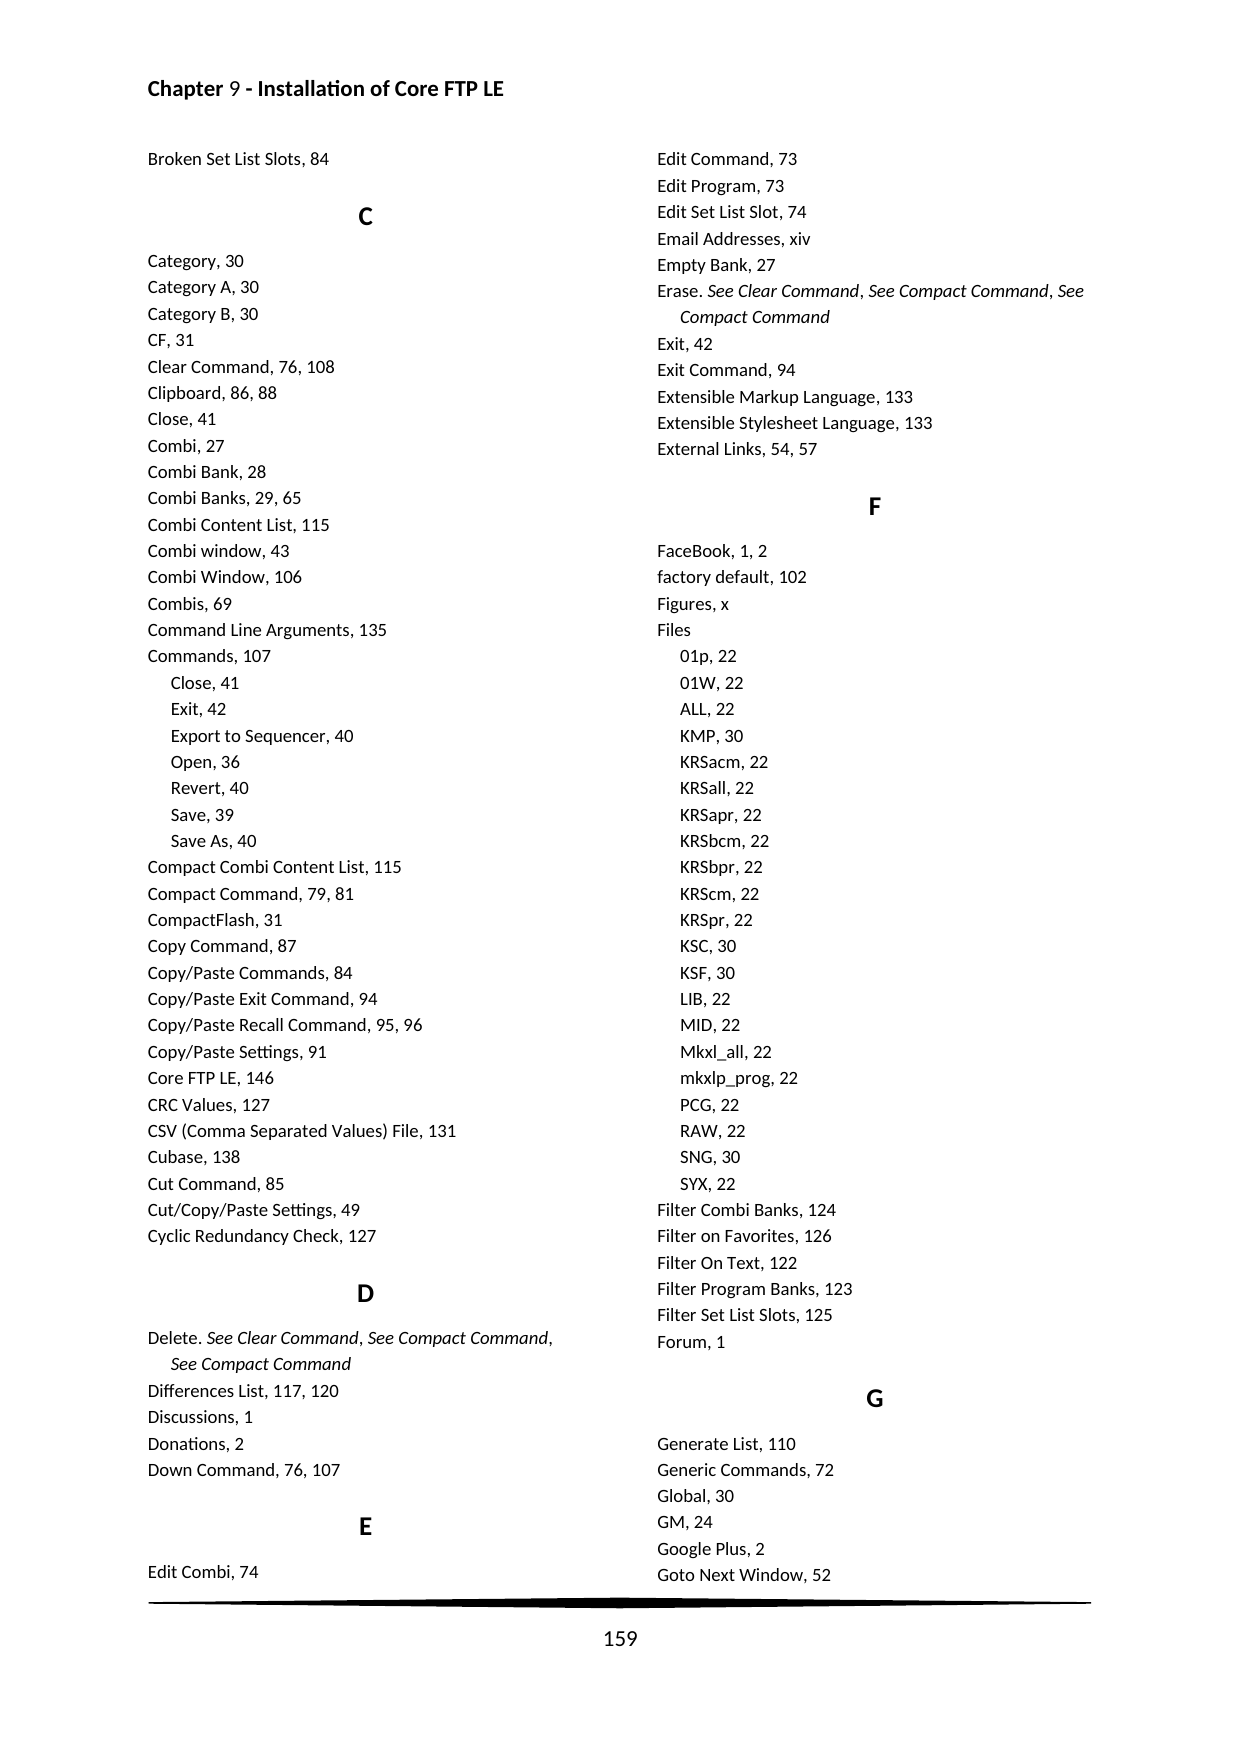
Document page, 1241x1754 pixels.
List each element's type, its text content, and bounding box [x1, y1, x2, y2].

text GM, 24 [657, 1511, 1093, 1534]
text Copy/Paste Commands, 84 [148, 961, 583, 984]
text Close, 41 [148, 407, 583, 430]
text Save As, 40 [171, 829, 583, 852]
text Copy/Paste Settings, 91 [148, 1040, 583, 1063]
text Cut/Copy/Paste Settings, 49 [148, 1198, 583, 1221]
text Copy/Paste Exit Command, 94 [148, 987, 583, 1010]
text KRSbcm, 22 [680, 829, 1093, 852]
text Command Line Arguments, 135 [148, 618, 583, 641]
text Donations, 2 [148, 1432, 583, 1454]
text 01p, 22 [680, 645, 1093, 668]
text External Links, 54, 57 [657, 437, 1093, 460]
text Exit, 42 [171, 697, 583, 720]
text Close, 41 [171, 671, 583, 694]
subtitle G [657, 1381, 1093, 1414]
text PCG, 22 [680, 1093, 1093, 1116]
text Cut Command, 85 [148, 1172, 583, 1195]
text Combi window, 43 [148, 539, 583, 562]
text Goto Next Window, 52 [657, 1563, 1093, 1586]
text KRSapr, 22 [680, 803, 1093, 826]
text Category B, 30 [148, 302, 583, 325]
text Extensible Stylesheet Language, 133 [657, 411, 1093, 434]
text Files [657, 618, 1093, 641]
text Discussions, 1 [148, 1405, 583, 1428]
text MID, 22 [680, 1014, 1093, 1037]
text Erase. See Clear Command, See Compact Command, See Compact Command [657, 279, 1093, 329]
text SNG, 30 [680, 1145, 1093, 1168]
text KSC, 30 [680, 934, 1093, 957]
text LIB, 22 [680, 987, 1093, 1010]
text Edit Combi, 74 [148, 1560, 583, 1583]
text factory default, 102 [657, 566, 1093, 588]
text Commands, 107 [148, 645, 583, 668]
text CSV (Comma Separated Values) File, 131 [148, 1119, 583, 1142]
text Edit Set List Slot, 74 [657, 200, 1093, 223]
text Core FTP LE, 146 [148, 1066, 583, 1089]
text Forum, 1 [657, 1330, 1093, 1353]
text Exit Command, 94 [657, 358, 1093, 381]
text Combi, 27 [148, 434, 583, 457]
text Category, 30 [148, 249, 583, 272]
text CRC Values, 127 [148, 1093, 583, 1116]
text Edit Command, 73 [657, 148, 1093, 171]
subtitle D [148, 1276, 583, 1309]
text Combis, 69 [148, 592, 583, 615]
text Generic Commands, 72 [657, 1458, 1093, 1481]
text Filter Set List Slots, 125 [657, 1303, 1093, 1326]
text Down Command, 76, 107 [148, 1458, 583, 1481]
text Revert, 40 [171, 776, 583, 799]
text Edit Program, 73 [657, 174, 1093, 197]
text 01W, 22 [680, 671, 1093, 694]
text KRSall, 22 [680, 776, 1093, 799]
text Differences List, 117, 120 [148, 1379, 583, 1402]
text ALL, 22 [680, 697, 1093, 720]
text Cyclic Redundancy Check, 127 [148, 1224, 583, 1247]
text CF, 31 [148, 328, 583, 351]
text Filter Combi Banks, 124 [657, 1198, 1093, 1221]
text Broken Set List Slots, 84 [148, 148, 583, 171]
subtitle C [148, 199, 583, 232]
text KRSbpr, 22 [680, 856, 1093, 878]
text Clipboard, 86, 88 [148, 381, 583, 404]
text RAW, 22 [680, 1119, 1093, 1142]
text KRSacm, 22 [680, 750, 1093, 773]
text KRScm, 22 [680, 882, 1093, 905]
text Global, 30 [657, 1484, 1093, 1507]
text SYX, 22 [680, 1172, 1093, 1195]
text mkxlp_prog, 22 [680, 1066, 1093, 1089]
text Save, 39 [171, 803, 583, 826]
text Export to Sequencer, 40 [171, 724, 583, 747]
text Generate List, 110 [657, 1432, 1093, 1454]
subtitle E [148, 1509, 583, 1542]
subtitle F [657, 489, 1093, 522]
text Empty Bank, 27 [657, 253, 1093, 276]
text Open, 36 [171, 750, 583, 773]
text Combi Banks, 29, 65 [148, 487, 583, 509]
text Filter On Text, 122 [657, 1251, 1093, 1274]
text Extensible Markup Language, 133 [657, 385, 1093, 408]
text Google Plus, 2 [657, 1537, 1093, 1560]
text Compact Combi Content List, 115 [148, 856, 583, 878]
text KMP, 30 [680, 724, 1093, 747]
text CompactFlash, 31 [148, 908, 583, 931]
text Cubase, 138 [148, 1145, 583, 1168]
text Copy Command, 87 [148, 934, 583, 957]
text Figures, x [657, 592, 1093, 615]
text Copy/Paste Recall Command, 95, 96 [148, 1014, 583, 1037]
text FaceBook, 1, 2 [657, 539, 1093, 562]
text Clear Command, 76, 108 [148, 355, 583, 378]
text Email Addresses, xiv [657, 227, 1093, 249]
text Delete. See Clear Command, See Compact Command, See Compact Command [148, 1326, 583, 1376]
text Exit, 42 [657, 332, 1093, 355]
text Mkxl_all, 22 [680, 1040, 1093, 1063]
text KSF, 30 [680, 961, 1093, 984]
text Compact Command, 79, 81 [148, 882, 583, 905]
text Filter Program Banks, 123 [657, 1277, 1093, 1300]
text Filter on Favorites, 126 [657, 1224, 1093, 1247]
text Combi Content List, 115 [148, 513, 583, 536]
text KRSpr, 22 [680, 908, 1093, 931]
text Combi Bank, 28 [148, 460, 583, 483]
text Category A, 30 [148, 276, 583, 299]
text Combi Window, 106 [148, 566, 583, 588]
